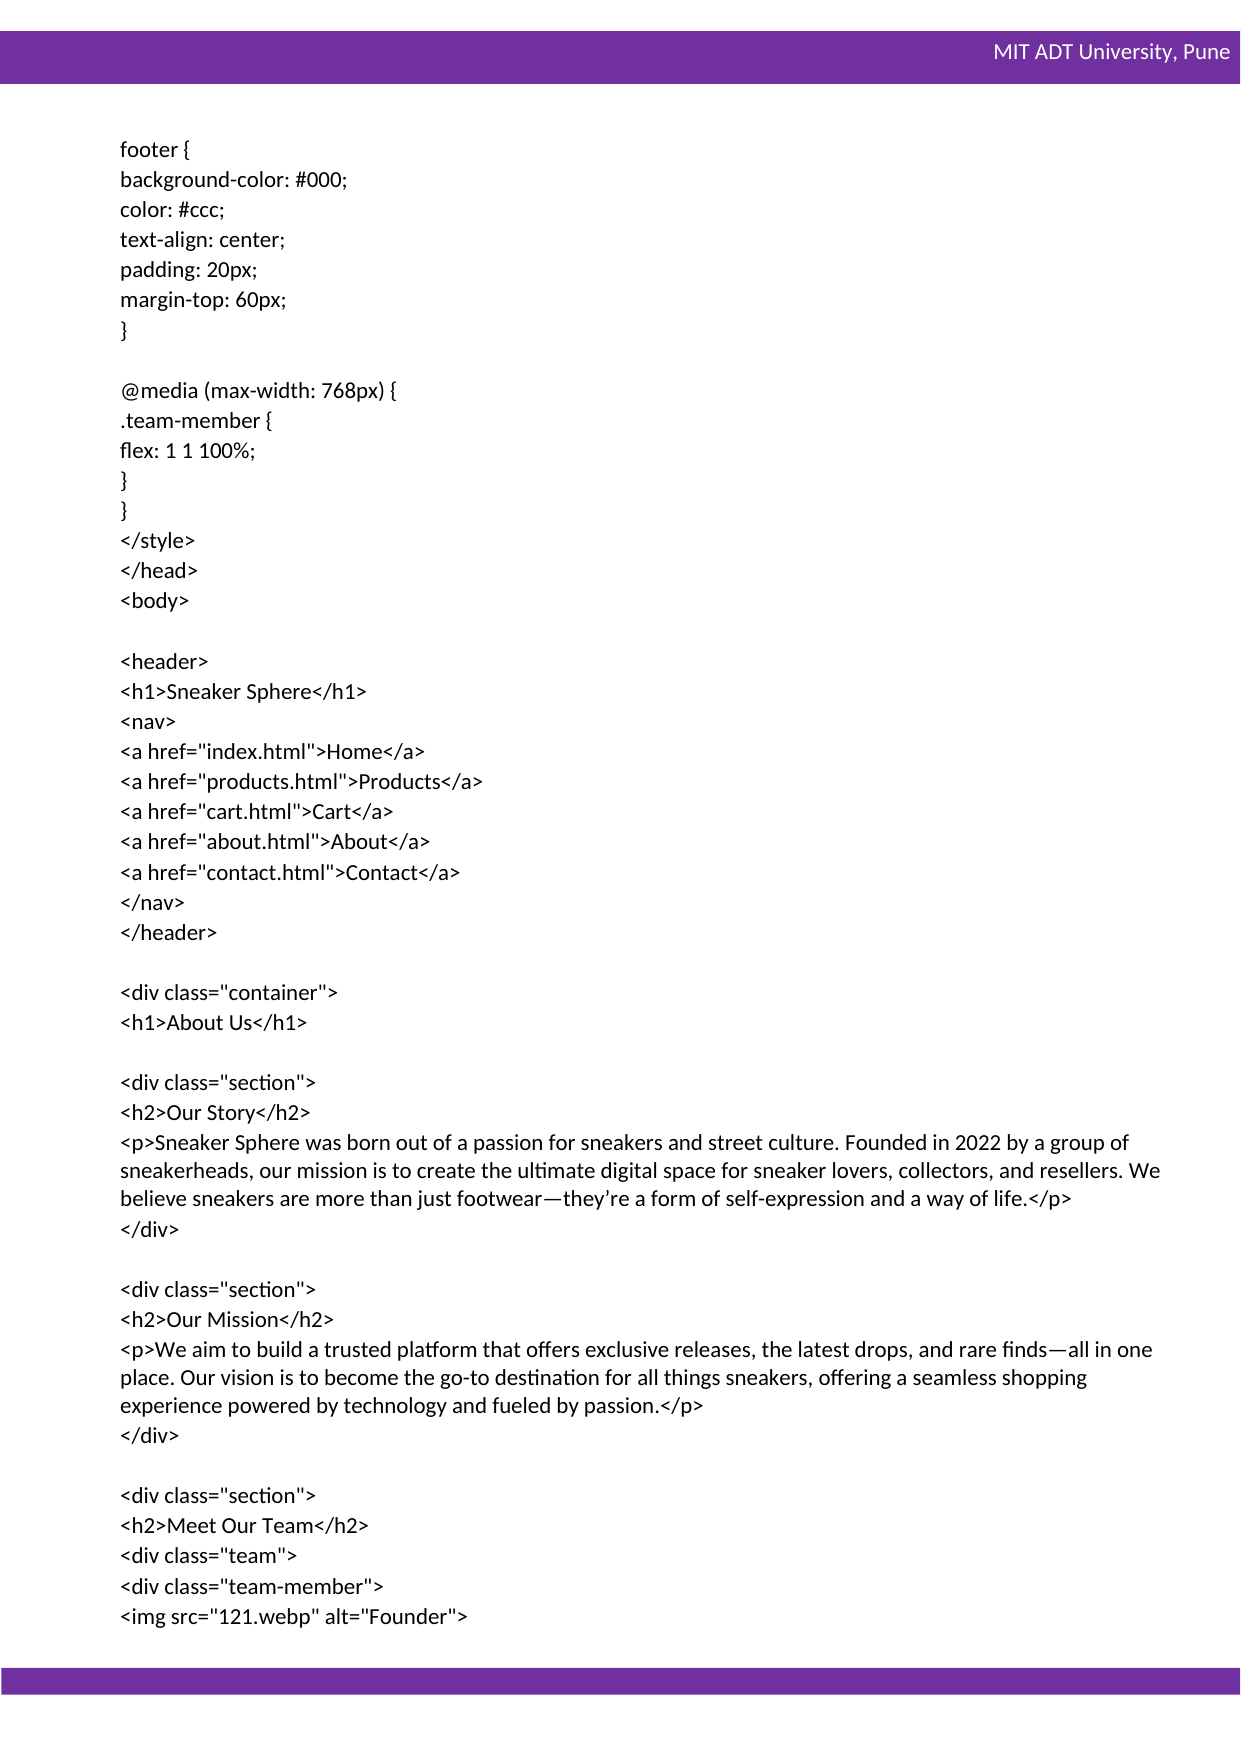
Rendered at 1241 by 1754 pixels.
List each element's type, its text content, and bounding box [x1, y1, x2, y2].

text <h2>Our Mission</h2> [120, 1305, 1195, 1333]
text color: #ccc; [120, 195, 1195, 223]
text flex: 1 1 100%; [120, 436, 1195, 464]
text <a href="about.html">About</a> [120, 827, 1195, 856]
text <h2>Our Story</h2> [120, 1098, 1195, 1126]
text <a href="index.html">Home</a> [120, 737, 1195, 765]
text <h1>Sneaker Sphere</h1> [120, 677, 1195, 705]
text margin-top: 60px; [120, 286, 1195, 314]
text <a href="contact.html">Contact</a> [120, 858, 1195, 886]
text </header> [120, 918, 1195, 946]
text <a href="cart.html">Cart</a> [120, 797, 1195, 825]
text </div> [120, 1421, 1195, 1449]
text <p>We aim to build a trusted platform that offers exclusive releases, the latest drops, and rare finds—all in one place. Our vision is to become the go-to destination for all things sneakers, offering a seamless shopping experience powered by technology and fueled by passion.</p> [120, 1335, 1195, 1419]
text } [120, 466, 1195, 494]
text </head> [120, 557, 1195, 584]
text <div class="section"> [120, 1068, 1195, 1096]
text <a href="products.html">Products</a> [120, 767, 1195, 795]
text <div class="team"> [120, 1542, 1195, 1570]
text <body> [120, 587, 1195, 615]
text } [120, 316, 1195, 344]
text <div class="section"> [120, 1275, 1195, 1303]
text } [120, 496, 1195, 524]
text <nav> [120, 707, 1195, 735]
text <h2>Meet Our Team</h2> [120, 1512, 1195, 1539]
text <div class="container"> [120, 978, 1195, 1006]
text <p>Sneaker Sphere was born out of a passion for sneakers and street culture. Founded in 2022 by a group of sneakerheads, our mission is to create the ultimate digital space for sneaker lovers, collectors, and resellers. We believe sneakers are more than just footwear—they’re a form of self-expression and a way of life.</p> [120, 1128, 1195, 1213]
text text-align: center; [120, 225, 1195, 253]
text <header> [120, 647, 1195, 675]
text <h1>About Us</h1> [120, 1008, 1195, 1036]
text <div class="team-member"> [120, 1572, 1195, 1600]
text footer { [120, 135, 1195, 163]
text <div class="section"> [120, 1481, 1195, 1509]
text background-color: #000; [120, 165, 1195, 193]
text </nav> [120, 888, 1195, 916]
text </div> [120, 1215, 1195, 1243]
text .team-member { [120, 406, 1195, 434]
text <img src="121.webp" alt="Founder"> [120, 1602, 1195, 1630]
text @media (max-width: 768px) { [120, 376, 1195, 404]
text padding: 20px; [120, 256, 1195, 283]
text </style> [120, 526, 1195, 554]
